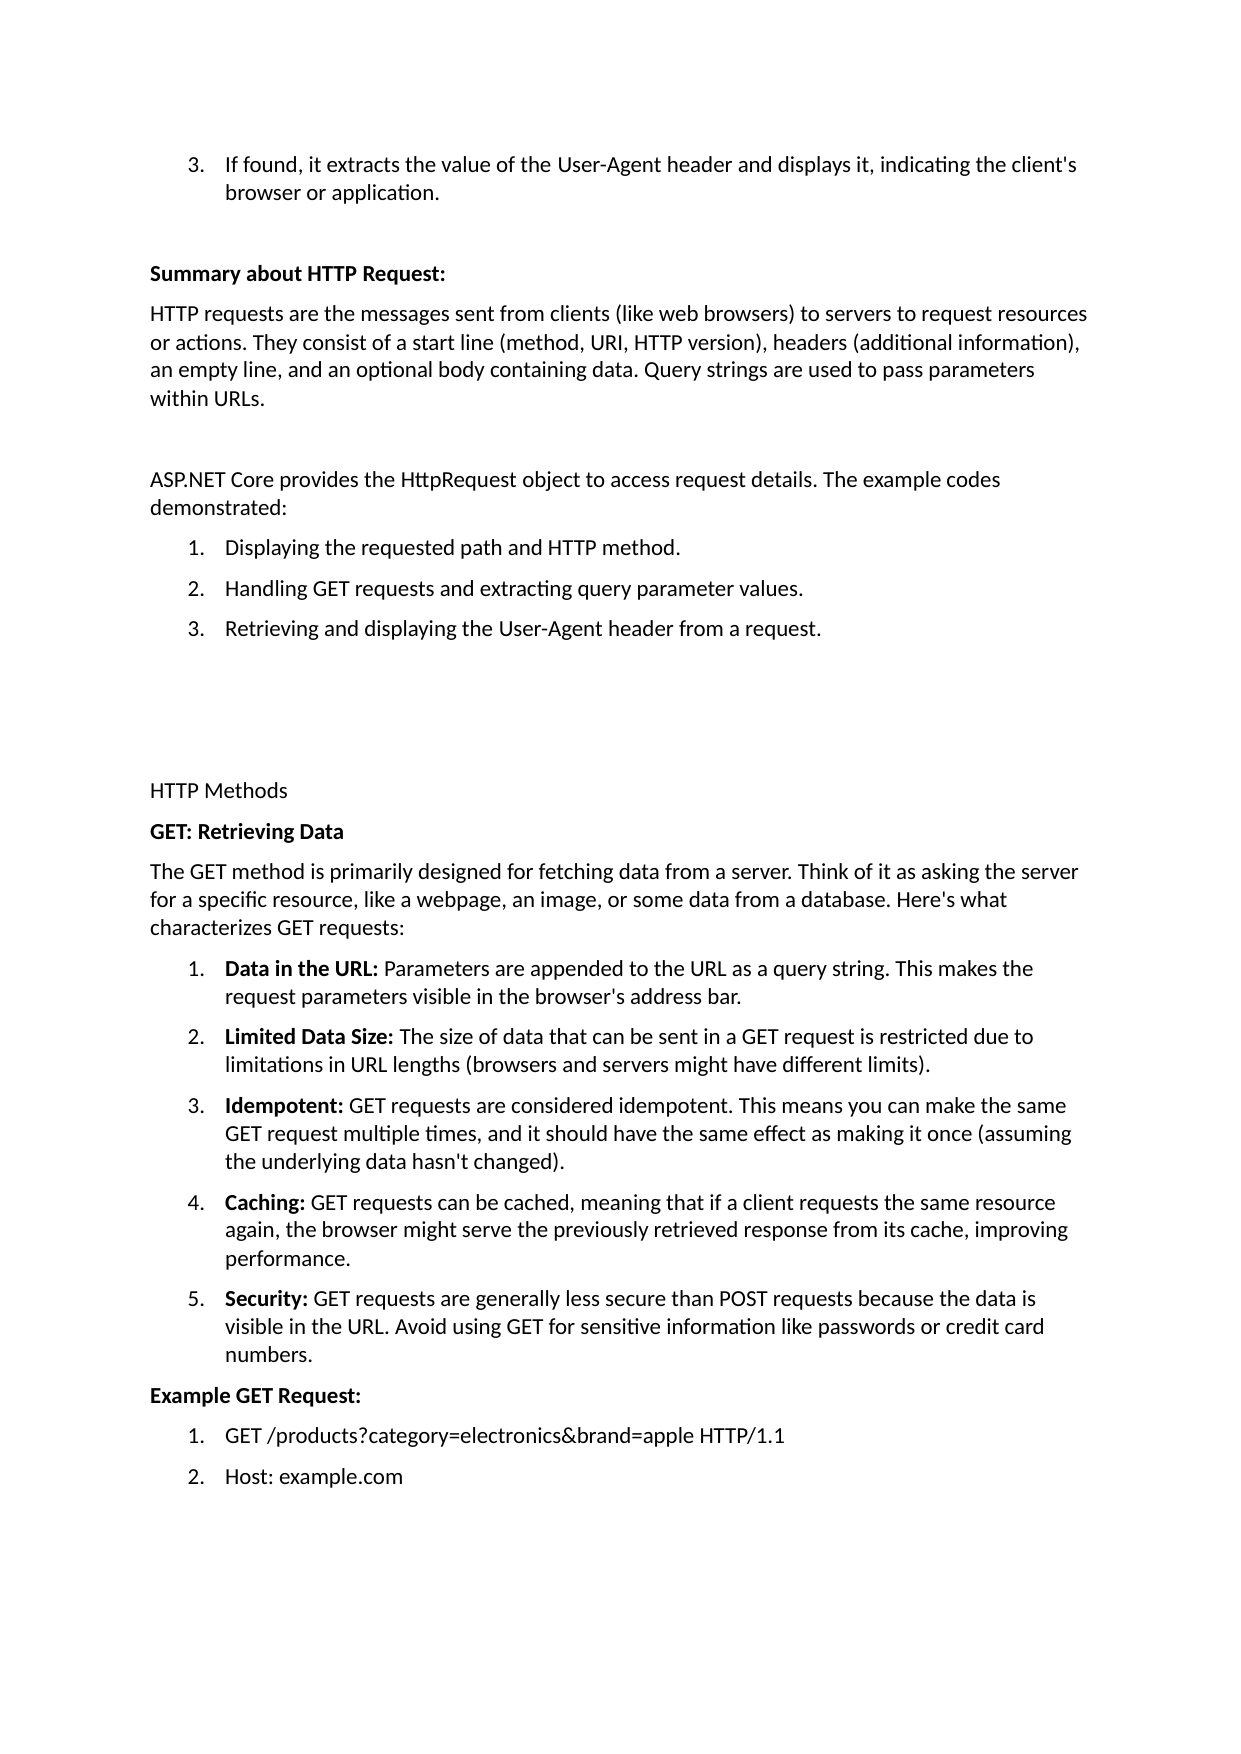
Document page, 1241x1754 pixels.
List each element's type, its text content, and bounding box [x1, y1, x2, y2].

text The GET method is primarily designed for fetching data from a server. Think of it as asking the server for a specific resource, like a webpage, an image, or some data from a database. Here's what characterizes GET requests: [150, 857, 1090, 941]
list Retrieving and displaying the User-Agent header from a request. [187, 614, 1090, 642]
list GET /products?category=electronics&brand=apple HTTP/1.1 [187, 1421, 1090, 1449]
text GET: Retrieving Data [150, 817, 1090, 845]
text HTTP requests are the messages sent from clients (like web browsers) to servers to request resources or actions. They consist of a start line (method, URI, HTTP version), headers (additional information), an empty line, and an optional body containing data. Query strings are used to pass parameters within URLs. [150, 299, 1090, 412]
list Security: GET requests are generally less secure than POST requests because the data is visible in the URL. Avoid using GET for sensitive information like passwords or credit card numbers. [187, 1284, 1090, 1368]
list Data in the URL: Parameters are appended to the URL as a query string. This makes the request parameters visible in the browser's address bar. [187, 954, 1090, 1010]
list Caching: GET requests can be cached, meaning that if a client requests the same resource again, the browser might serve the previously retrieved response from its cache, improving performance. [187, 1188, 1090, 1272]
text Summary about HTTP Request: [150, 259, 1090, 287]
list Handling GET requests and extracting query parameter values. [187, 574, 1090, 602]
list Limited Data Size: The size of data that can be sent in a GET request is restricted due to limitations in URL lengths (browsers and servers might have different limits). [187, 1022, 1090, 1078]
list Idempotent: GET requests are considered idempotent. This means you can make the same GET request multiple times, and it should have the same effect as making it once (assuming the underlying data hasn't changed). [187, 1091, 1090, 1175]
text ASP.NET Core provides the HttpRequest object to access request details. The example codes demonstrated: [150, 465, 1090, 521]
list Displaying the requested path and HTTP method. [187, 533, 1090, 561]
text Example GET Request: [150, 1381, 1090, 1409]
text HTTP Methods [150, 776, 1090, 804]
list Host: example.com [187, 1462, 1090, 1490]
list If found, it extracts the value of the User-Agent header and displays it, indicating the client's browser or application. [187, 150, 1090, 206]
